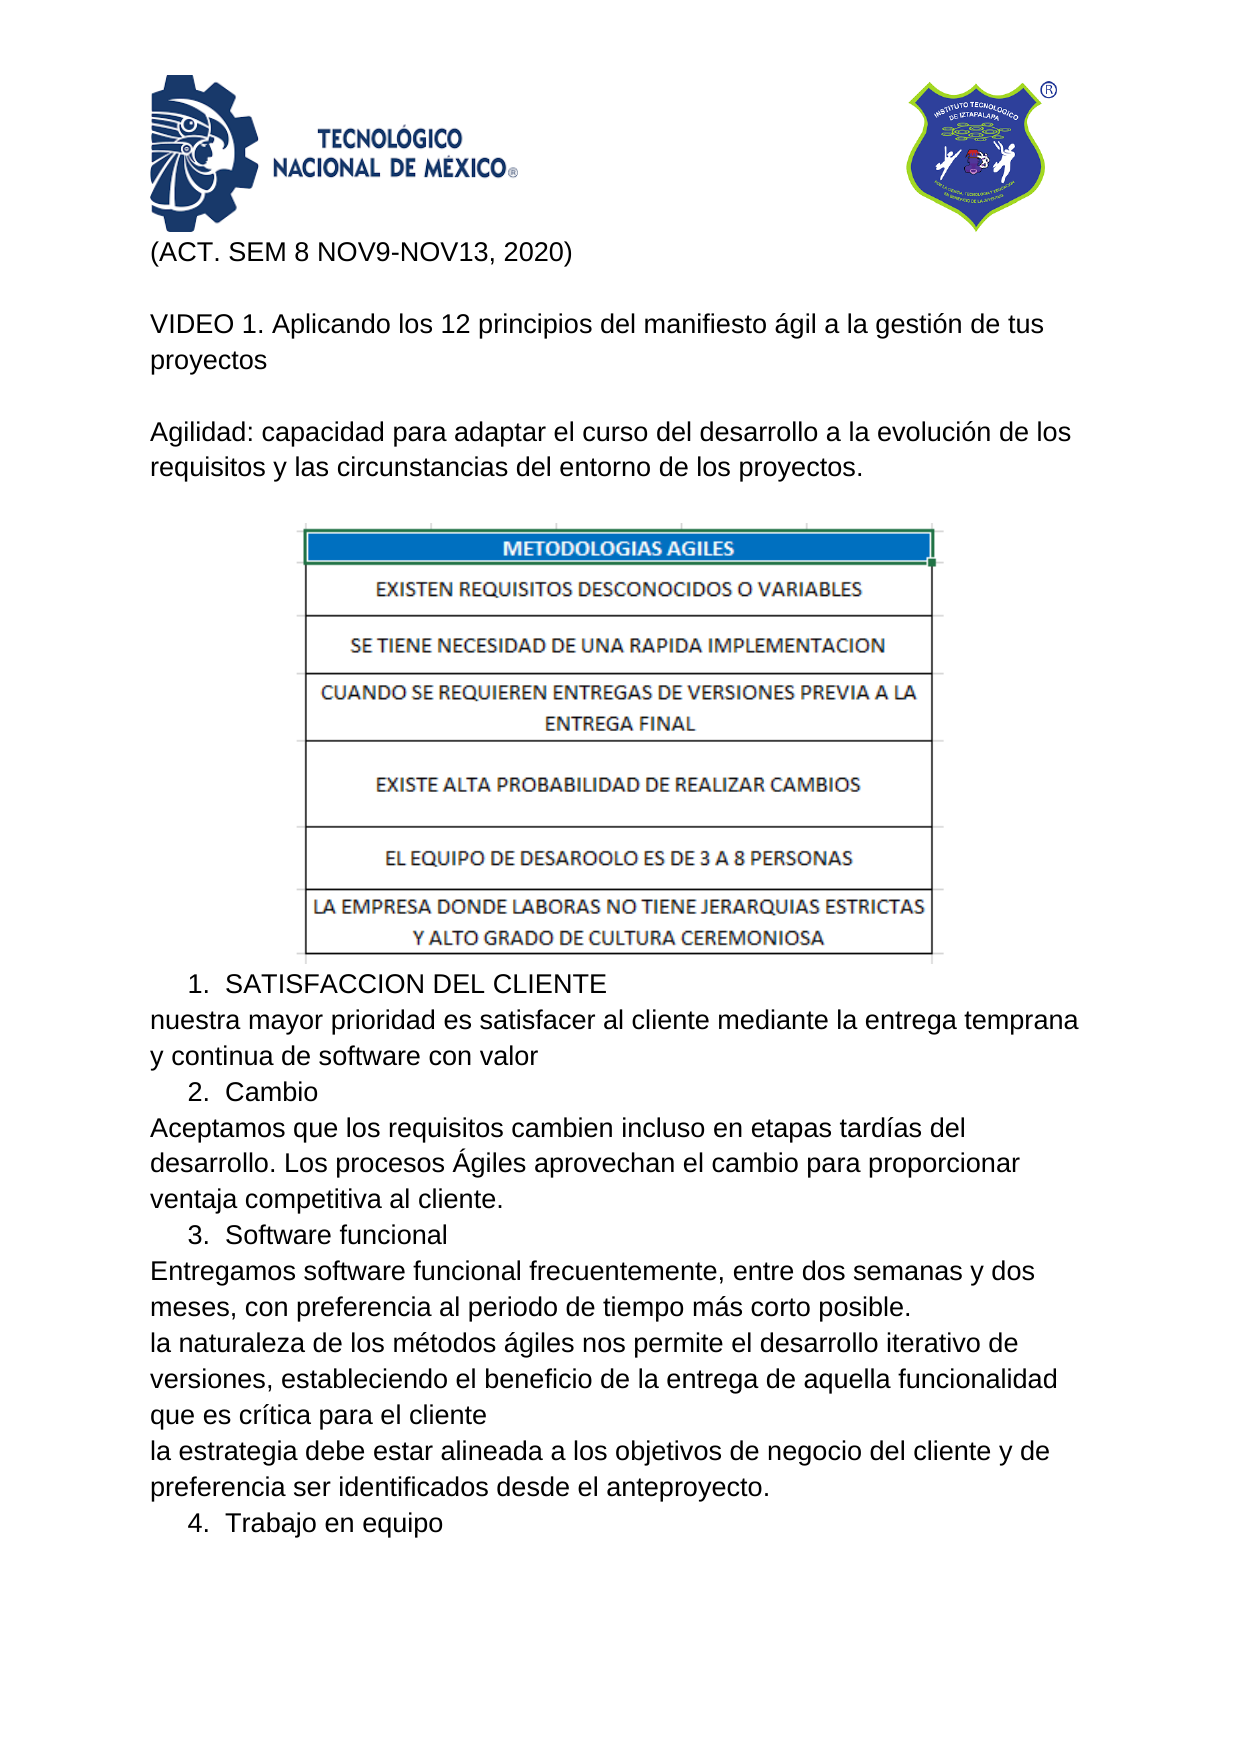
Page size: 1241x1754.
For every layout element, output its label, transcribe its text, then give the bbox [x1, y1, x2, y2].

text (ACT. SEM 8 NOV9-NOV13, 2020) [150, 236, 1090, 267]
text VIDEO 1. Aplicando los 12 principios del manifiesto ágil a la gestión de tus proyectos [150, 308, 1090, 375]
picture [296, 523, 944, 964]
text Aceptamos que los requisitos cambien incluso en etapas tardías del desarrollo. Los procesos Ágiles aprovechan el cambio para proporcionar ventaja competitiva al cliente. [150, 1112, 1090, 1215]
picture [150, 75, 518, 232]
list Cambio [187, 1076, 1090, 1107]
list SATISFACCION DEL CLIENTE [187, 968, 1090, 999]
text Agilidad: capacidad para adaptar el curso del desarrollo a la evolución de los requisitos y las circunstancias del entorno de los proyectos. [150, 416, 1090, 483]
text la naturaleza de los métodos ágiles nos permite el desarrollo iterativo de versiones, estableciendo el beneficio de la entrega de aquella funcionalidad que es crítica para el cliente [150, 1327, 1090, 1430]
text la estrategia debe estar alineada a los objetivos de negocio del cliente y de preferencia ser identificados desde el anteproyecto. [150, 1435, 1090, 1502]
text nuestra mayor prioridad es satisfacer al cliente mediante la entrega temprana y continua de software con valor [150, 1004, 1090, 1071]
picture [906, 81, 1057, 232]
text Entregamos software funcional frecuentemente, entre dos semanas y dos meses, con preferencia al periodo de tiempo más corto posible. [150, 1255, 1090, 1322]
list Trabajo en equipo [187, 1507, 1090, 1538]
list Software funcional [187, 1219, 1090, 1251]
